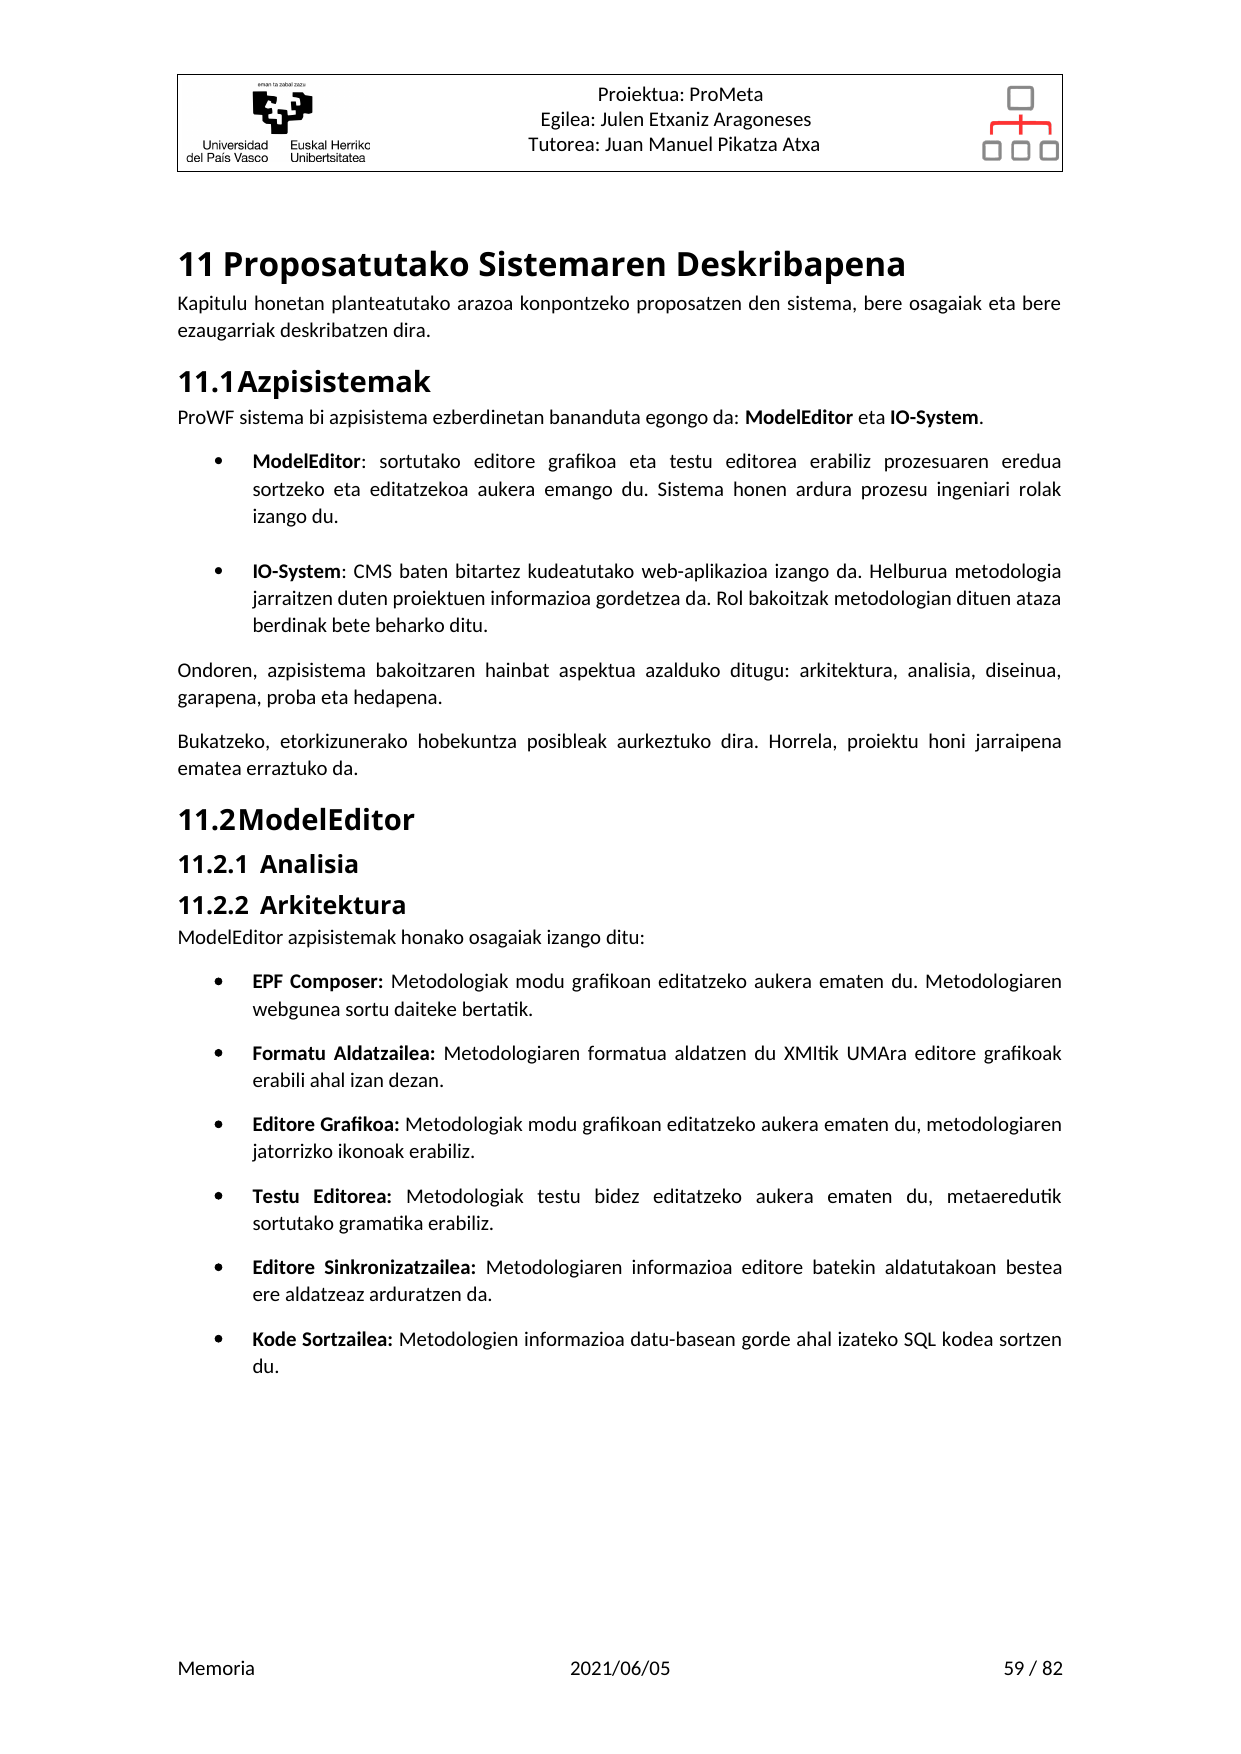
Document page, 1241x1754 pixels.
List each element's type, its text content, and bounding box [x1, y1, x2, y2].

picture [182, 80, 370, 162]
text Bukatzeko, etorkizunerako hobekuntza posibleak aurkeztuko dira. Horrela, proiektu honi jarraipena ematea erraztuko da. [177, 728, 1063, 781]
subtitle Proposatutako Sistemaren Deskribapena [177, 241, 1063, 286]
subtitle Analisia [177, 847, 1063, 881]
list IO-System: CMS baten bitartez kudeatutako web-aplikazioa izango da. Helburua metodologia jarraitzen duten proiektuen informazioa gordetzea da. Rol bakoitzak metodologian dituen ataza berdinak bete beharko ditu. [215, 558, 1063, 638]
list ModelEditor: sortutako editore grafikoa eta testu editorea erabiliz prozesuaren eredua sortzeko eta editatzekoa aukera emango du. Sistema honen ardura prozesu ingeniari rolak izango du. [215, 448, 1063, 528]
list Editore Sinkronizatzailea: Metodologiaren informazioa editore batekin aldatutakoan bestea ere aldatzeaz arduratzen da. [215, 1254, 1063, 1307]
text ModelEditor azpisistemak honako osagaiak izango ditu: [177, 924, 1063, 950]
text Ondoren, azpisistema bakoitzaren hainbat aspektua azalduko ditugu: arkitektura, analisia, diseinua, garapena, proba eta hedapena. [177, 657, 1063, 709]
text ProWF sistema bi azpisistema ezberdinetan bananduta egongo da: ModelEditor eta IO-System. [177, 404, 1063, 430]
list Kode Sortzailea: Metodologien informazioa datu-basean gorde ahal izateko SQL kodea sortzen du. [215, 1326, 1063, 1378]
text Kapitulu honetan planteatutako arazoa konpontzeko proposatzen den sistema, bere osagaiak eta bere ezaugarriak deskribatzen dira. [177, 290, 1063, 343]
subtitle Arkitektura [177, 888, 1063, 922]
list Formatu Aldatzailea: Metodologiaren formatua aldatzen du XMItik UMAra editore grafikoak erabili ahal izan dezan. [215, 1040, 1063, 1093]
list Editore Grafikoa: Metodologiak modu grafikoan editatzeko aukera ematen du, metodologiaren jatorrizko ikonoak erabiliz. [215, 1111, 1063, 1164]
subtitle ModelEditor [177, 800, 1063, 839]
subtitle Azpisistemak [177, 361, 1063, 401]
picture [978, 80, 1060, 162]
list Testu Editorea: Metodologiak testu bidez editatzeko aukera ematen du, metaeredutik sortutako gramatika erabiliz. [215, 1183, 1063, 1236]
list EPF Composer: Metodologiak modu grafikoan editatzeko aukera ematen du. Metodologiaren webgunea sortu daiteke bertatik. [215, 968, 1063, 1021]
